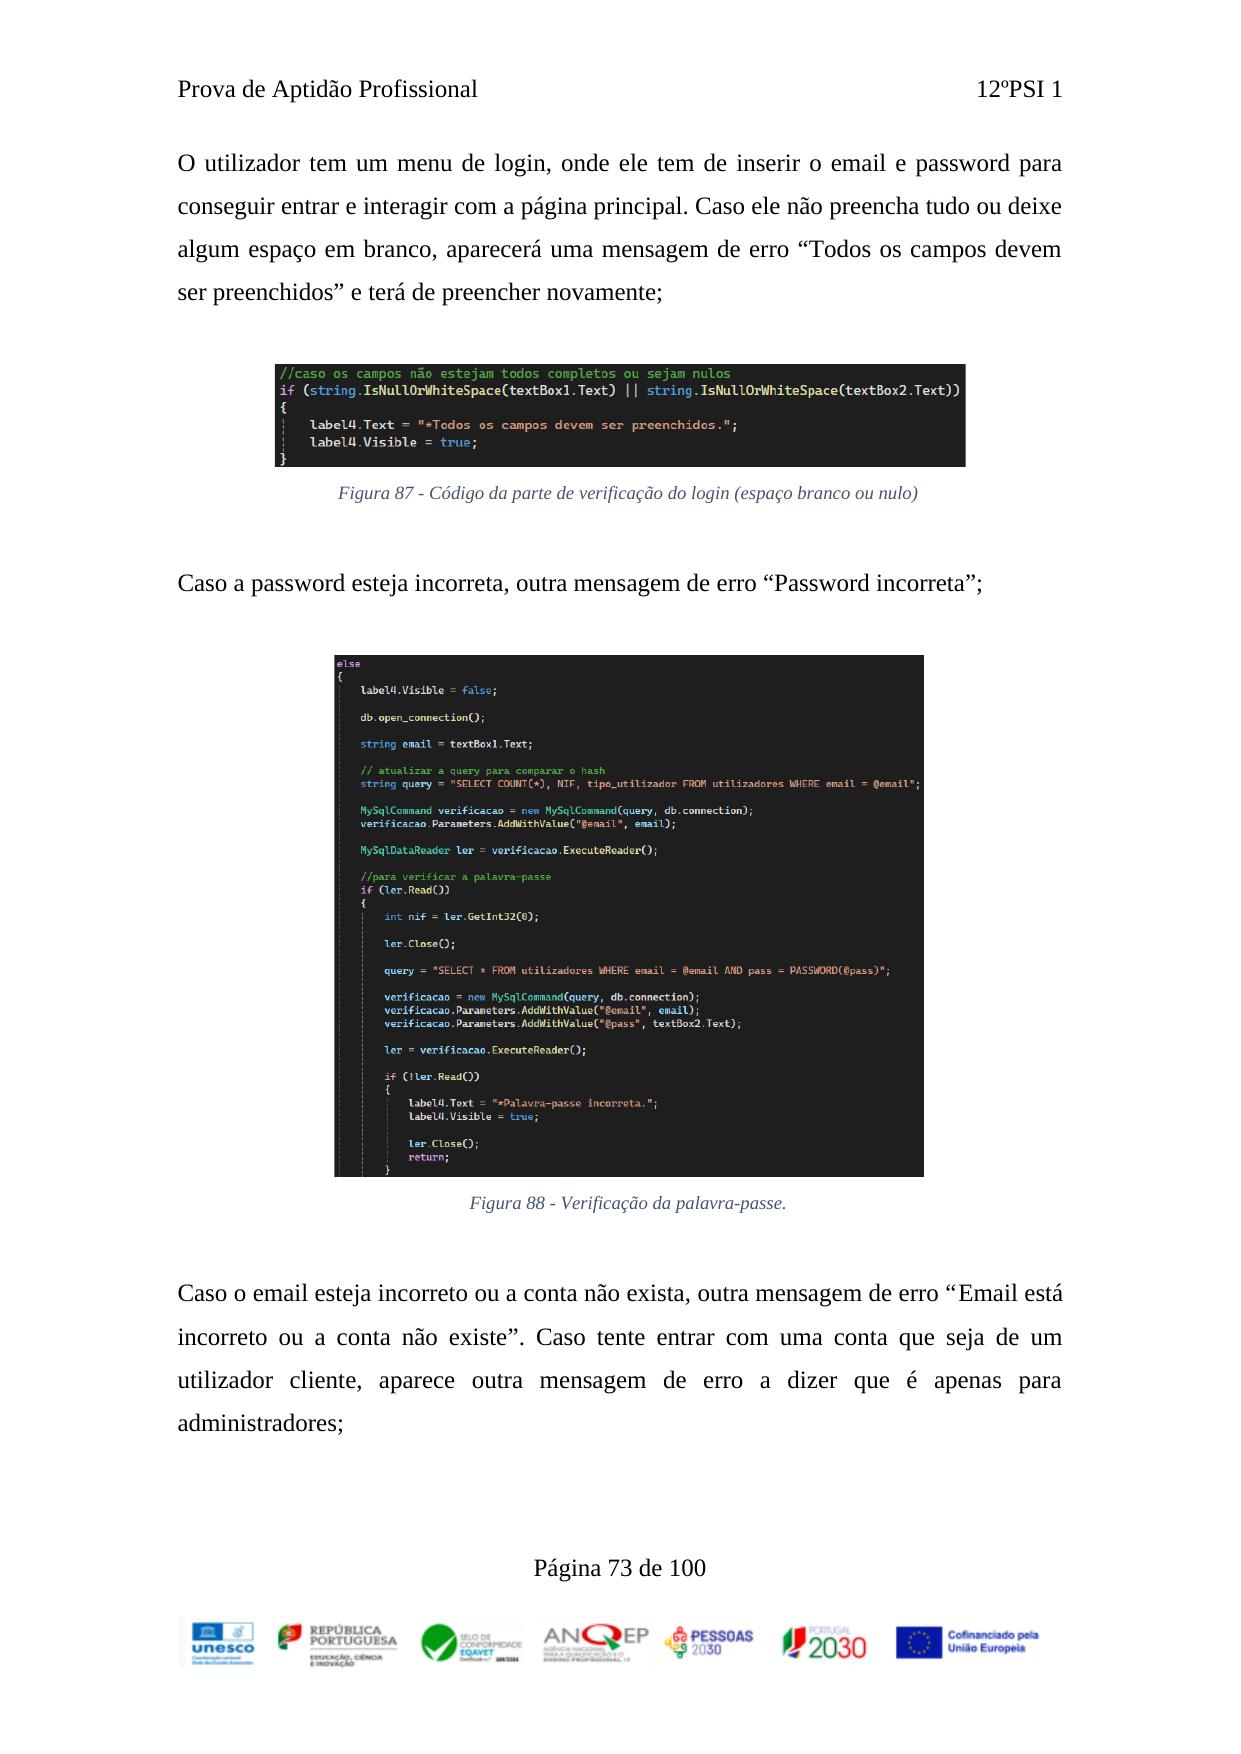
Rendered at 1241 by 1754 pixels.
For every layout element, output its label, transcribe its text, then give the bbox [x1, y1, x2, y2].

text Caso o email esteja incorreto ou a conta não exista, outra mensagem de erro “Email está incorreto ou a conta não existe”. Caso tente entrar com uma conta que seja de um utilizador cliente, aparece outra mensagem de erro a dizer que é apenas para administradores; [177, 1278, 1063, 1437]
text Caso a password esteja incorreta, outra mensagem de erro “Password incorreta”; [177, 568, 1063, 597]
text O utilizador tem um menu de login, onde ele tem de inserir o email e password para conseguir entrar e interagir com a página principal. Caso ele não preencha tudo ou deixe algum espaço em branco, aparecerá uma mensagem de erro “Todos os campos devem ser preenchidos” e terá de preencher novamente; [177, 148, 1063, 306]
picture [274, 364, 966, 467]
picture [177, 1615, 1084, 1677]
picture [334, 655, 924, 1177]
